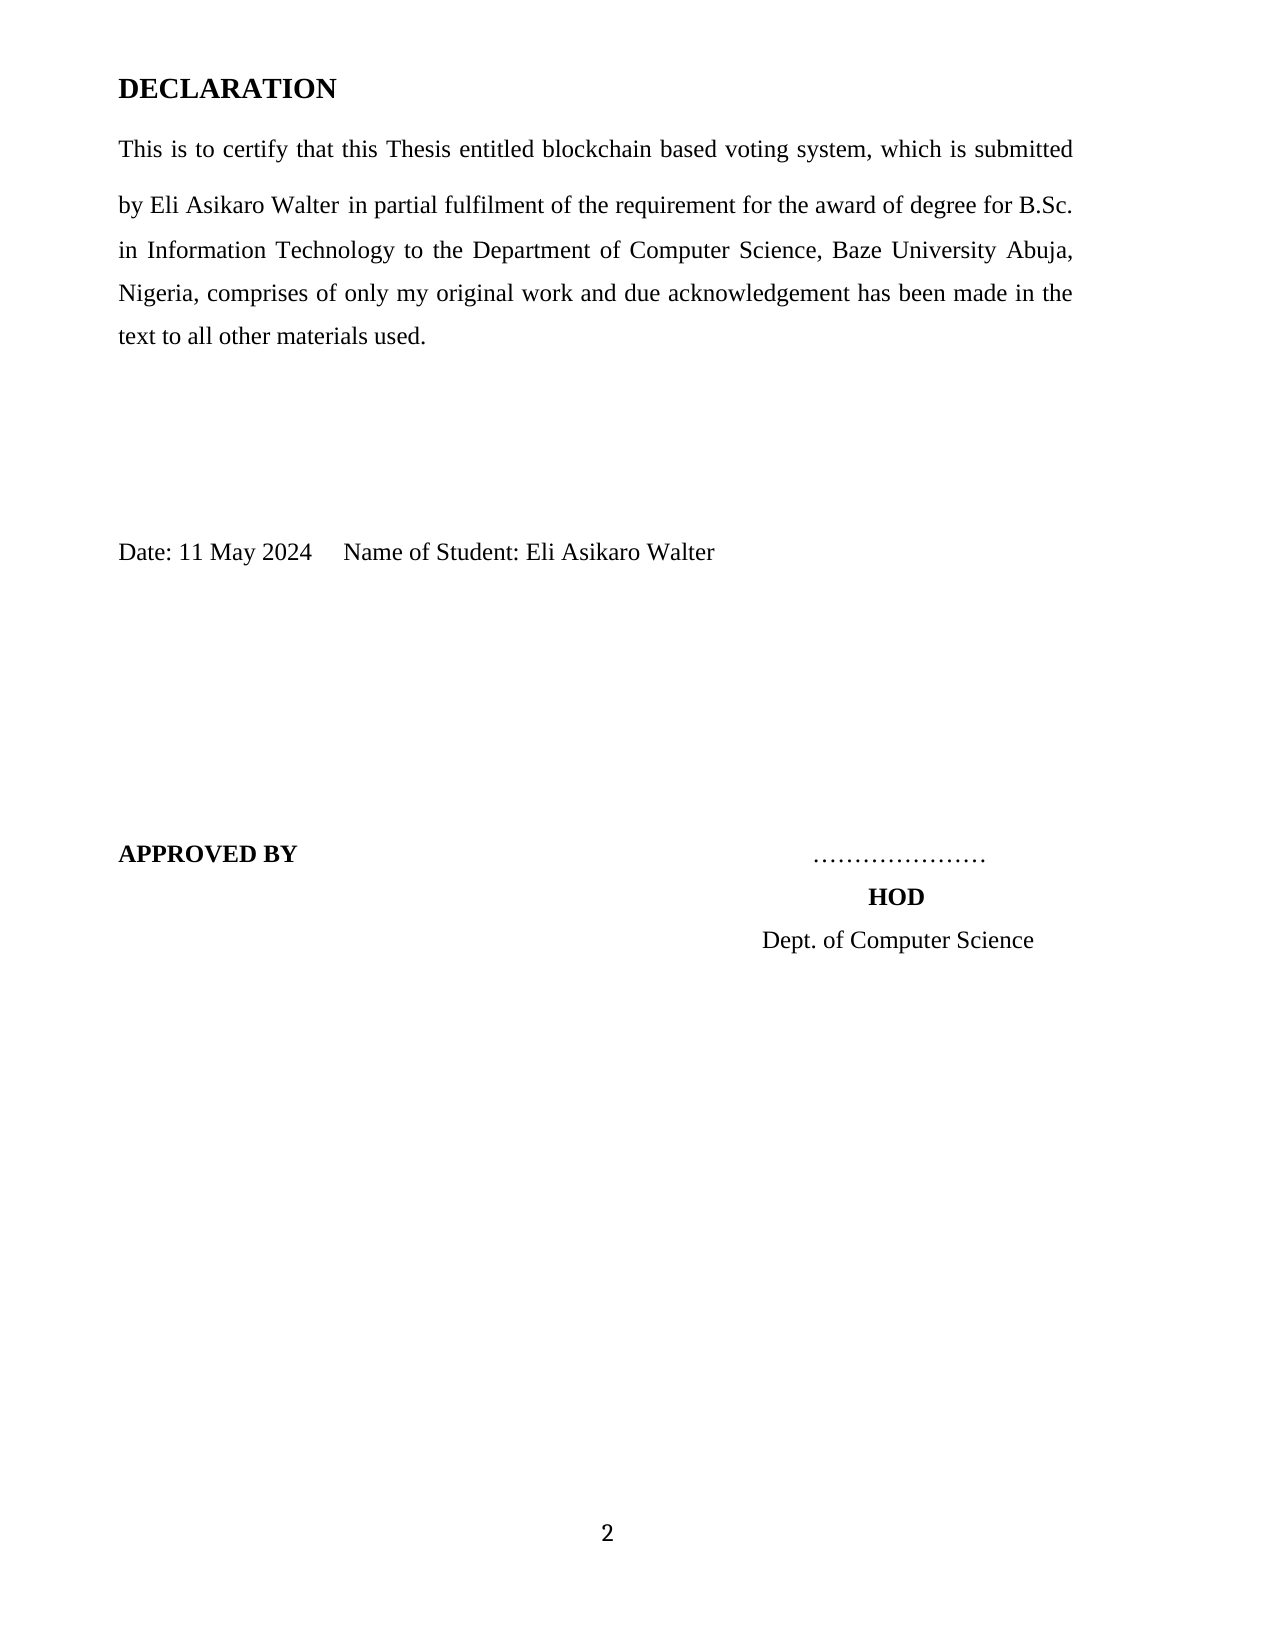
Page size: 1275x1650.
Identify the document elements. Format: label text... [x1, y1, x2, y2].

text This is to certify that this Thesis entitled blockchain based voting system, which is submitted by Eli Asikaro Walter in partial fulfilment of the requirement for the award of degree for B.Sc. in Information Technology to the Department of Computer Science, Baze University Abuja, Nigeria, comprises of only my original work and due acknowledgement has been made in the text to all other materials used. [118, 134, 1074, 350]
text Date: 11 May 2024 Name of Student: Eli Asikaro Walter [118, 537, 1074, 566]
text DECLARATION [118, 72, 1074, 105]
text Dept. of Computer Science [118, 925, 1074, 954]
text HOD [118, 882, 1074, 911]
text APPROVED BY ………………… [118, 839, 1074, 867]
